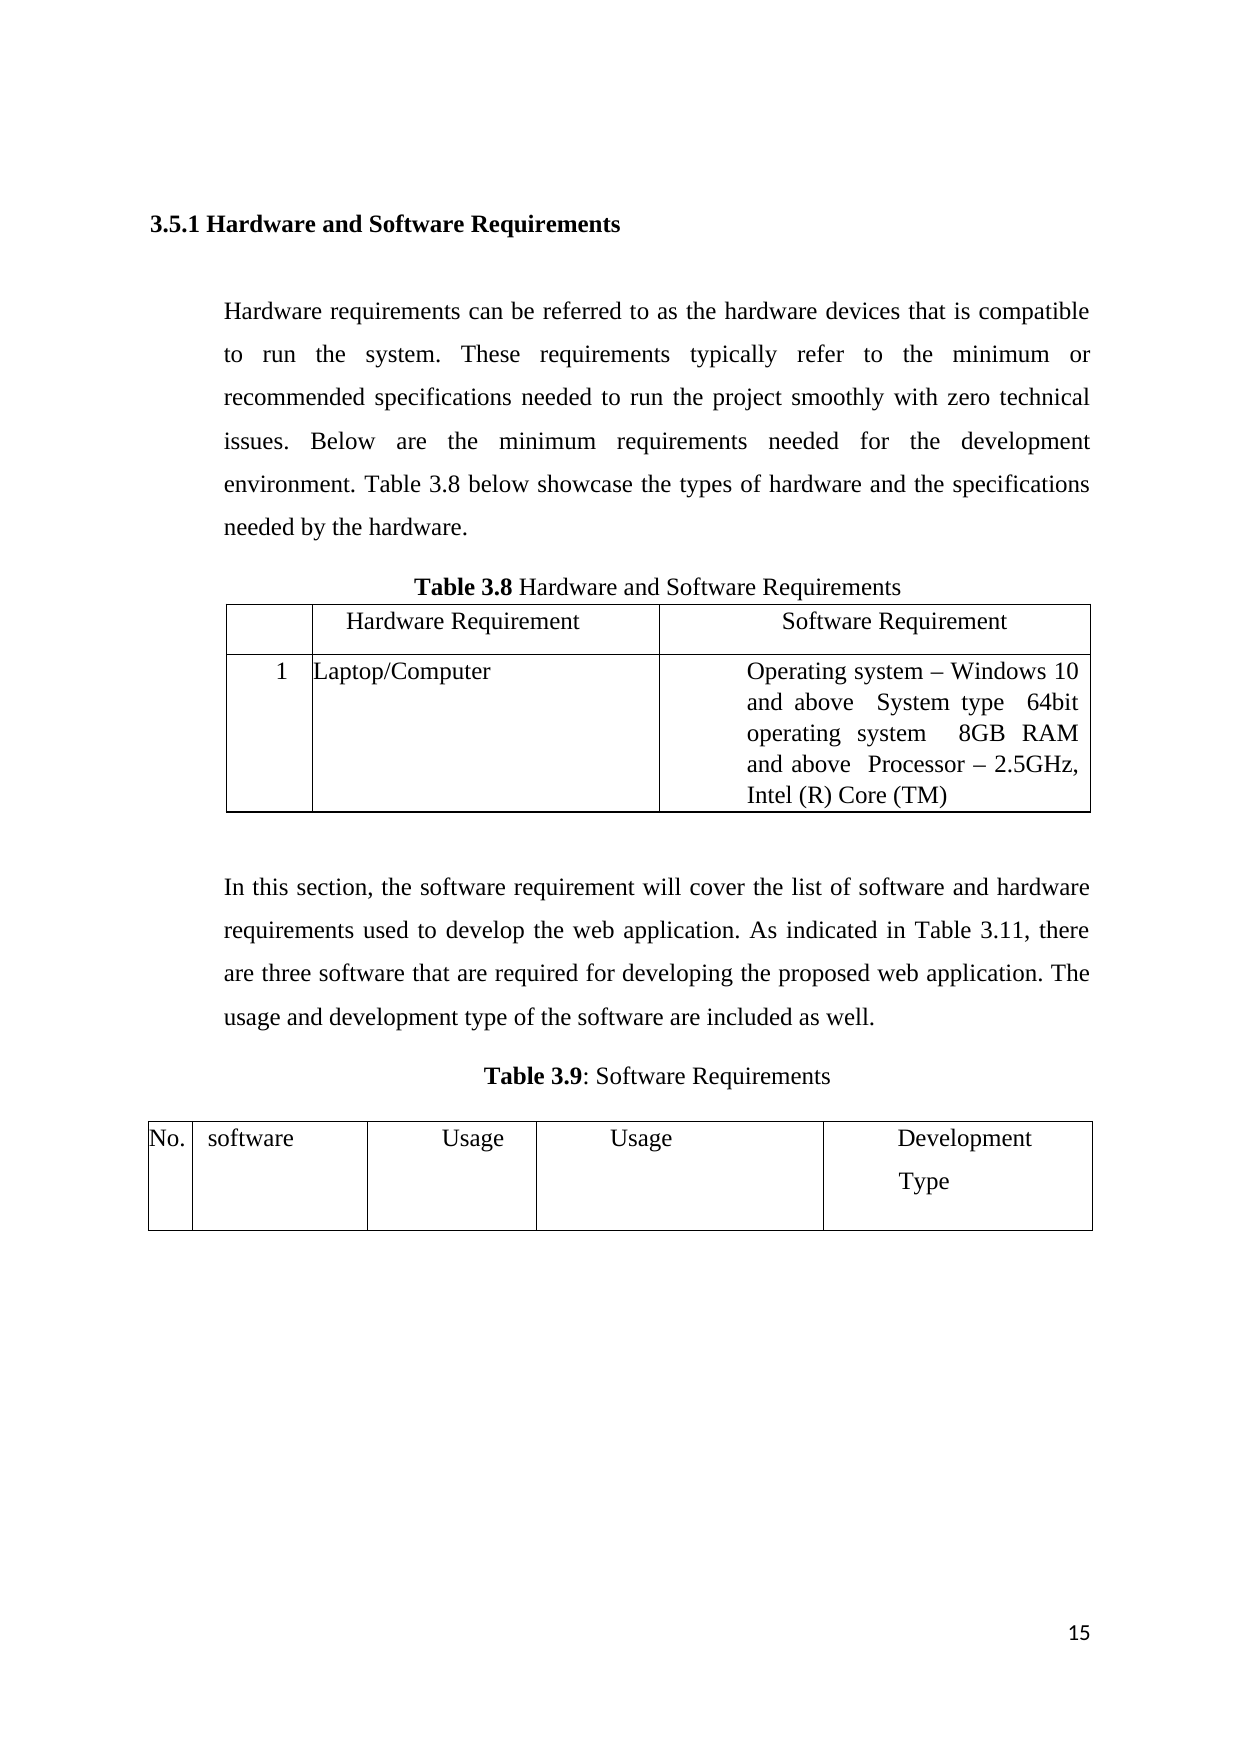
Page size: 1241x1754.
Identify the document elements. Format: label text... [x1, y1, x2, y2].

table_header Usage [368, 1122, 536, 1230]
text In this section, the software requirement will cover the list of software and hardware requirements used to develop the web application. As indicated in Table 3.11, there are three software that are required for developing the proposed web application. The usage and development type of the software are included as well. [223, 872, 1091, 1031]
text Table 3.8 Hardware and Software Requirements [150, 572, 1165, 601]
text Table 3.9: Software Requirements [223, 1061, 1091, 1090]
subtitle 3.5.1 Hardware and Software Requirements [150, 209, 1172, 238]
table_header [227, 605, 312, 654]
text Hardware requirements can be referred to as the hardware devices that is compatible to run the system. These requirements typically refer to the minimum or recommended specifications needed to run the project smoothly with zero technical issues. Below are the minimum requirements needed for the development environment. Table 3.8 below showcase the types of hardware and the specifications needed by the hardware. [223, 296, 1091, 541]
table_cell [660, 655, 746, 811]
table_cell 1 [227, 655, 312, 811]
table_header software [193, 1122, 367, 1230]
table_header Development Type [824, 1122, 1092, 1230]
table_cell Laptop/Computer [313, 655, 659, 811]
table_header No. [149, 1122, 192, 1230]
table_header [660, 605, 746, 654]
table_header Usage [537, 1122, 823, 1230]
table_header Hardware Requirement [313, 605, 659, 654]
table_header Software Requirement [746, 605, 1090, 654]
table_cell Operating system – Windows 10 and above System type 64bit operating system 8GB RAM and above Processor – 2.5GHz, Intel (R) Core (TM) [746, 655, 1090, 811]
